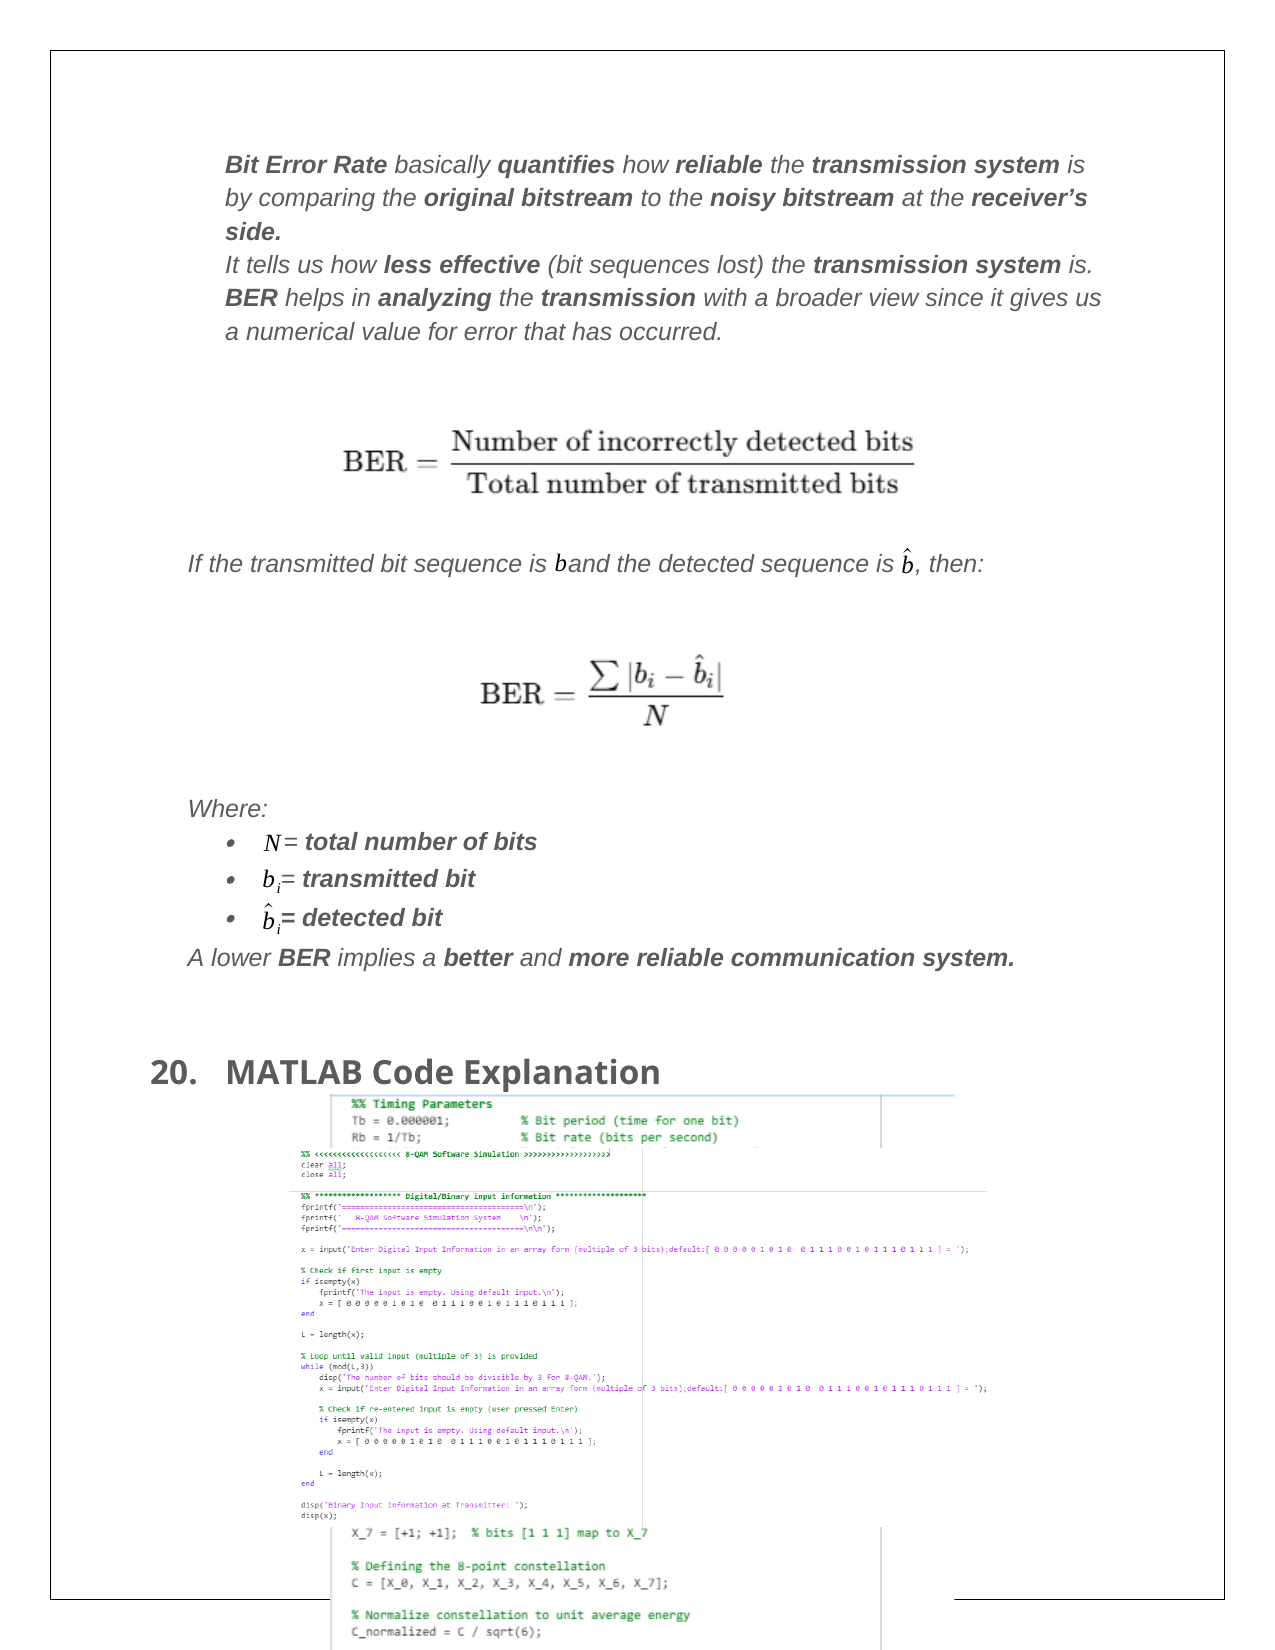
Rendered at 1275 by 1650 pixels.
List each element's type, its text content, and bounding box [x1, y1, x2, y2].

list MATLAB Code Explanation [150, 1049, 1125, 1094]
list A lower BER implies a better and more reliable communication system. [187, 943, 1125, 972]
list Where: [187, 793, 1125, 822]
list Bit Error Rate basically quantifies how reliable the transmission system is by comparing the original bitstream to the noisy bitstream at the receiver’s side. [225, 150, 1113, 245]
picture [312, 404, 963, 512]
list = total number of bits [225, 827, 1125, 859]
picture [289, 1094, 987, 1650]
list If the transmitted bit sequence is and the detected sequence is , then: [187, 547, 1125, 578]
picture [440, 639, 752, 759]
list = transmitted bit [225, 864, 1125, 898]
list BER helps in analyzing the transmission with a broader view since it gives us a numerical value for error that has occurred. [225, 283, 1125, 345]
list = detected bit [225, 902, 1125, 938]
list It tells us how less effective (bit sequences lost) the transmission system is. [225, 250, 1113, 279]
